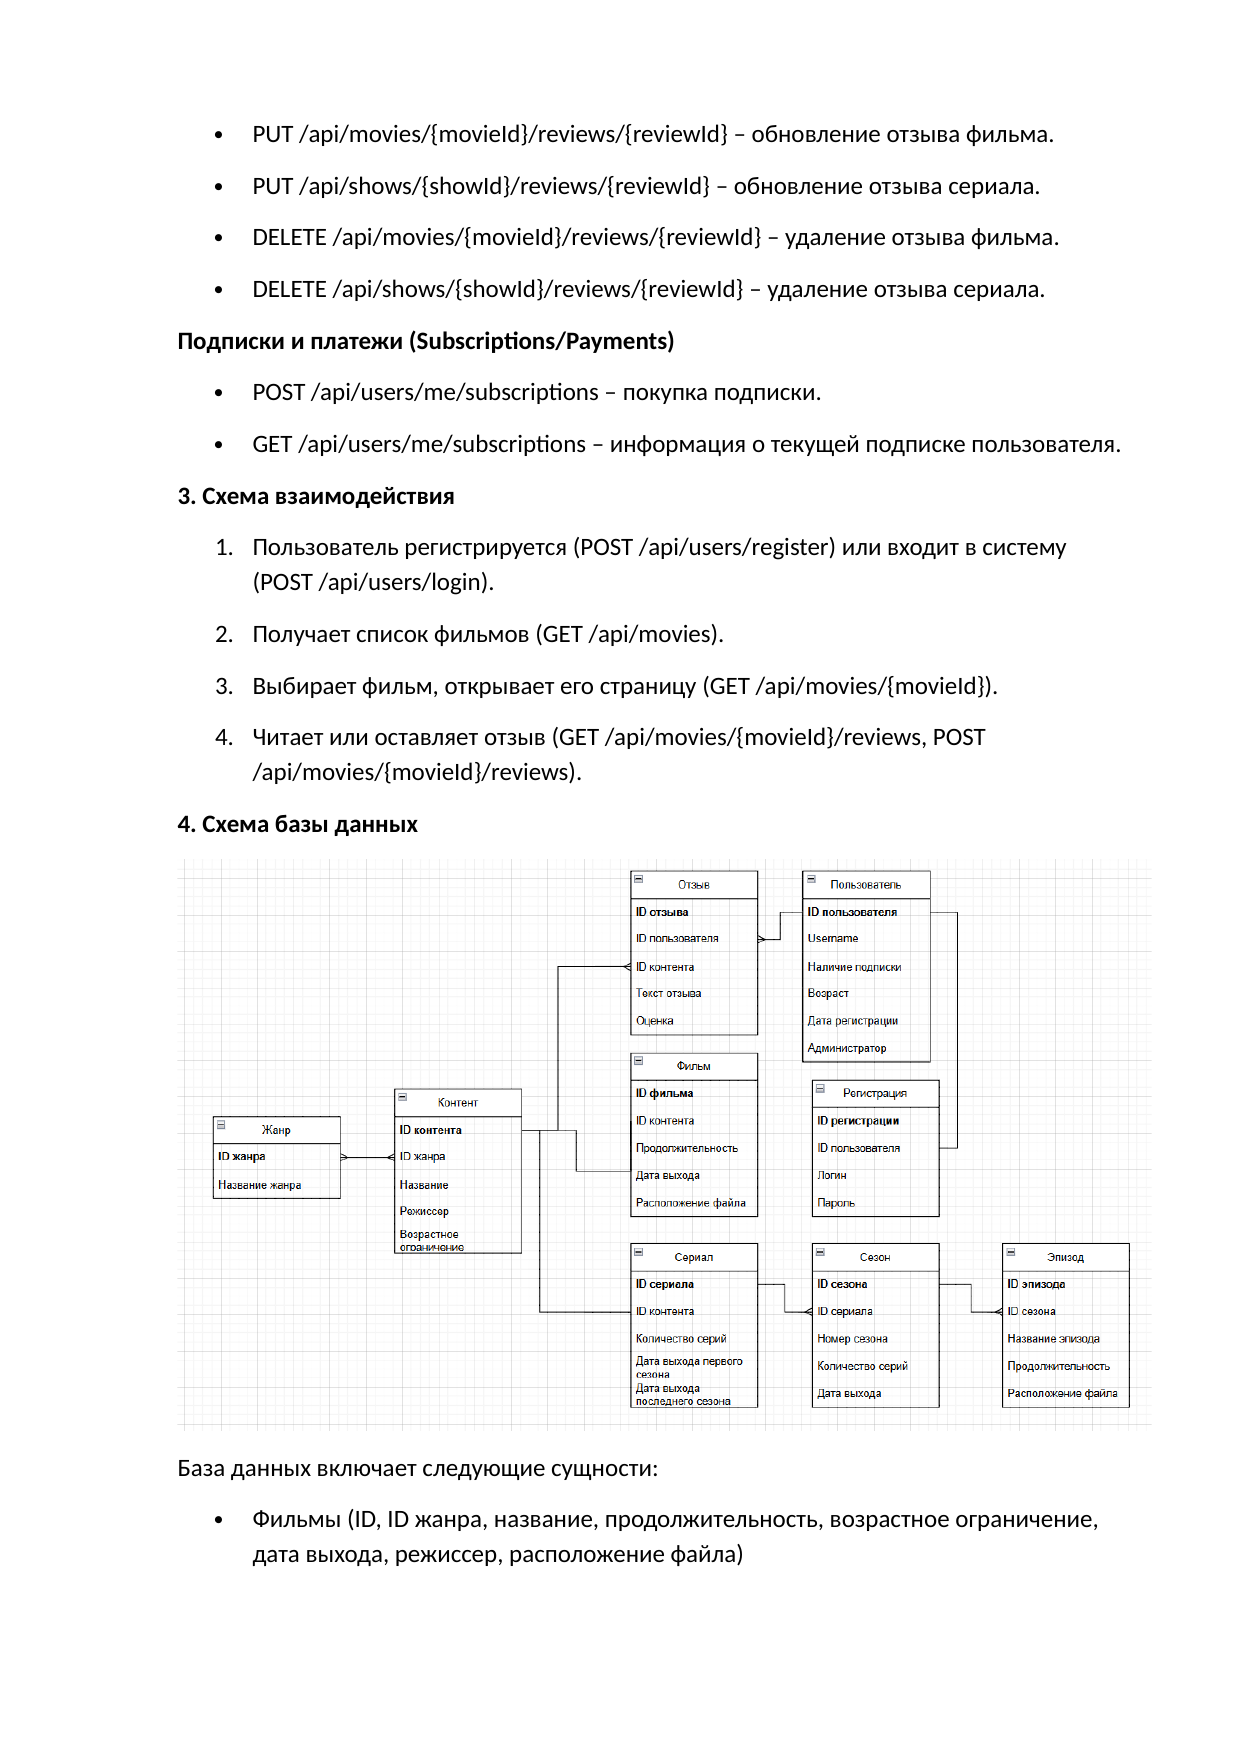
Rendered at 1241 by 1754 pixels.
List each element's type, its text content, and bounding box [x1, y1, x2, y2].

list Читает или оставляет отзыв (GET /api/movies/{movieId}/reviews, POST /api/movies/{movieId}/reviews). [215, 721, 1152, 787]
list Пользователь регистрируется (POST /api/users/register) или входит в систему (POST /api/users/login). [215, 531, 1152, 597]
list PUT /api/shows/{showId}/reviews/{reviewId} – обновление отзыва сериала. [215, 170, 1152, 200]
list GET /api/users/me/subscriptions – информация о текущей подписке пользователя. [215, 428, 1152, 459]
list Выбирает фильм, открывает его страницу (GET /api/movies/{movieId}). [215, 670, 1152, 700]
list POST /api/users/me/subscriptions – покупка подписки. [215, 376, 1152, 407]
list DELETE /api/shows/{showId}/reviews/{reviewId} – удаление отзыва сериала. [215, 273, 1152, 304]
picture [177, 859, 1152, 1431]
list PUT /api/movies/{movieId}/reviews/{reviewId} – обновление отзыва фильма. [215, 118, 1152, 149]
text База данных включает следующие сущности: [177, 1452, 1152, 1482]
text 3. Схема взаимодействия [177, 480, 1152, 510]
list DELETE /api/movies/{movieId}/reviews/{reviewId} – удаление отзыва фильма. [215, 221, 1152, 252]
list Фильмы (ID, ID жанра, название, продолжительность, возрастное ограничение, дата выхода, режиссер, расположение файла) [215, 1503, 1152, 1569]
text Подписки и платежи (Subscriptions/Payments) [177, 325, 1152, 355]
text 4. Схема базы данных [177, 808, 1152, 839]
list Получает список фильмов (GET /api/movies). [215, 618, 1152, 649]
